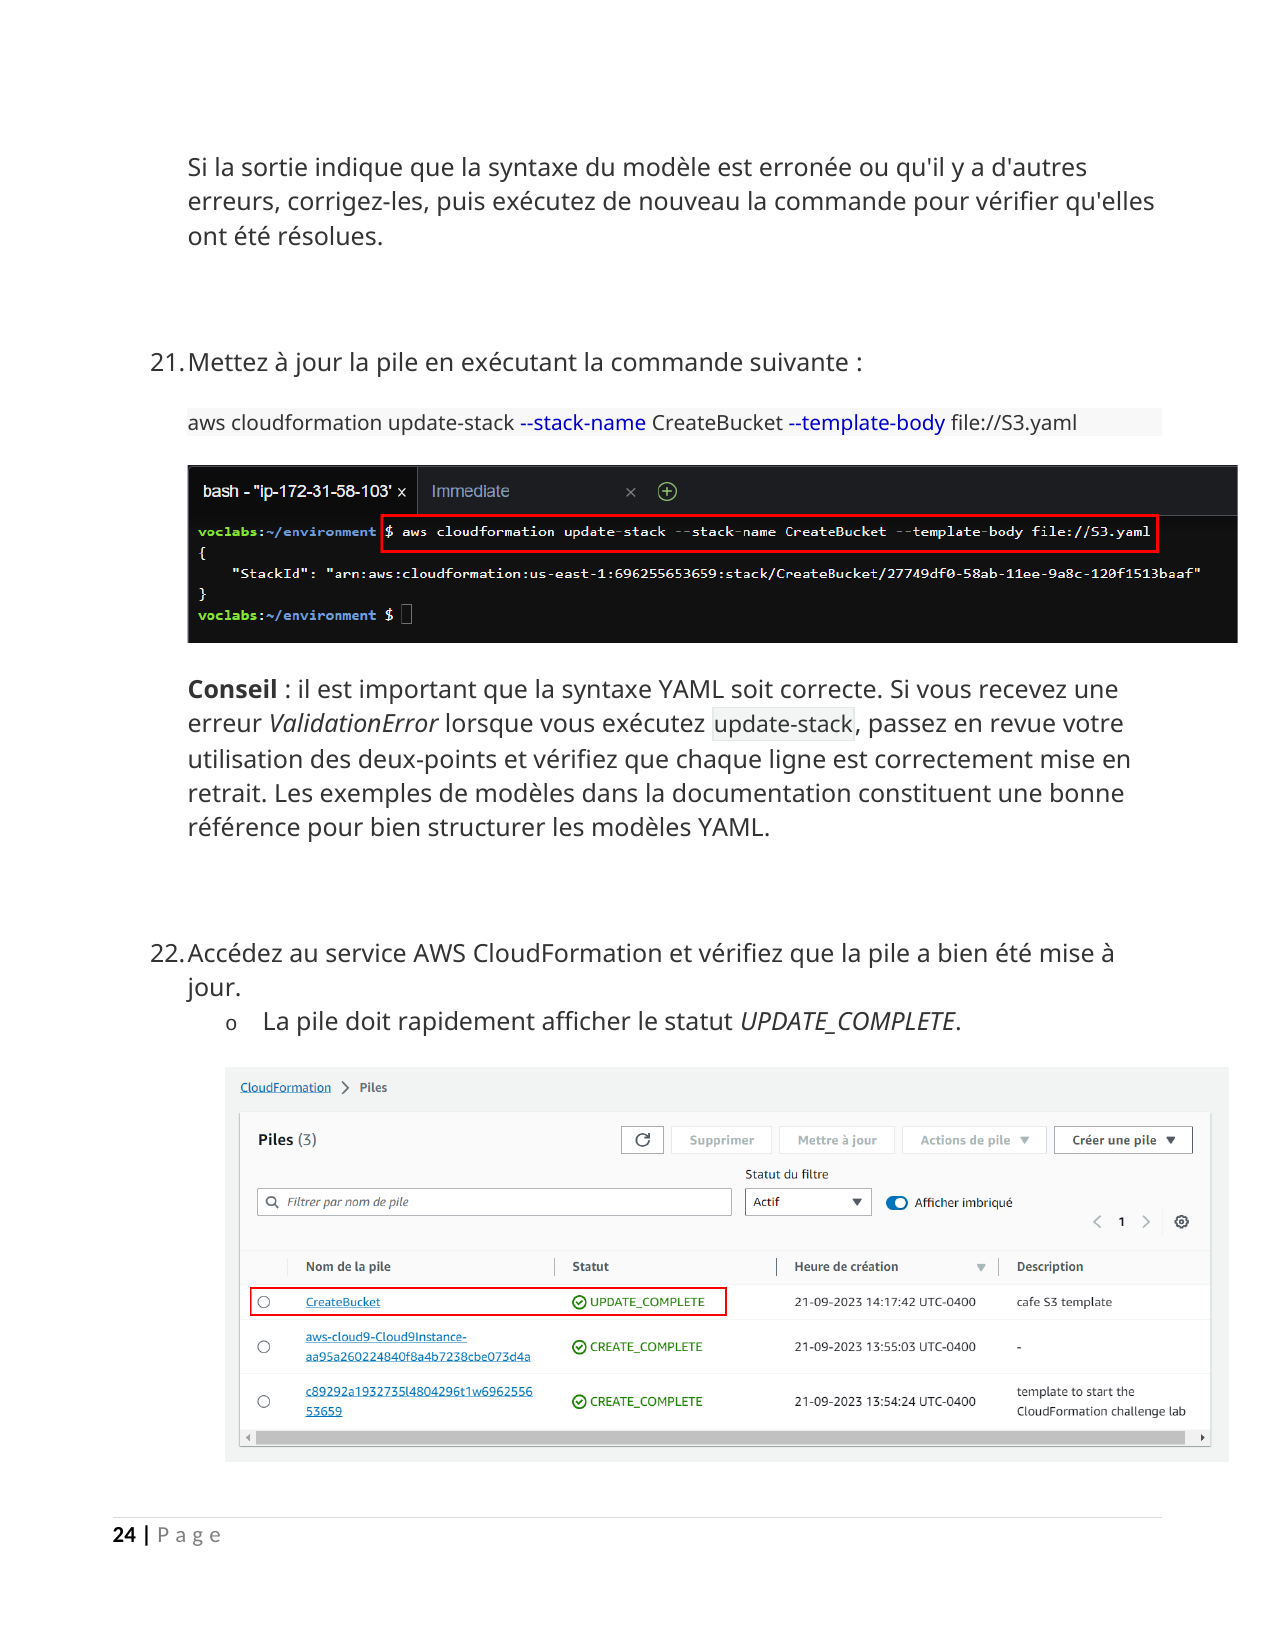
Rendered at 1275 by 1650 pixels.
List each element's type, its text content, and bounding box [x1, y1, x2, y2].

text Si la sortie indique que la syntaxe du modèle est erronée ou qu'il y a d'autres erreurs, corrigez-les, puis exécutez de nouveau la commande pour vérifier qu'elles ont été résolues. [187, 150, 1162, 252]
list Accédez au service AWS CloudFormation et vérifiez que la pile a bien été mise à jour. [150, 936, 1162, 1004]
text aws cloudformation update-stack --stack-name CreateBucket --template-body file://S3.yaml [187, 408, 1162, 436]
picture [225, 1067, 1229, 1462]
list Mettez à jour la pile en exécutant la commande suivante : [150, 344, 1162, 379]
text Conseil : il est important que la syntaxe YAML soit correcte. Si vous recevez une erreur ValidationError lorsque vous exécutez update-stack, passez en revue votre utilisation des deux-points et vérifiez que chaque ligne est correctement mise en retrait. Les exemples de modèles dans la documentation constituent une bonne référence pour bien structurer les modèles YAML. [187, 672, 1162, 843]
picture [187, 465, 1238, 643]
list La pile doit rapidement afficher le statut UPDATE_COMPLETE. [225, 1004, 1162, 1038]
